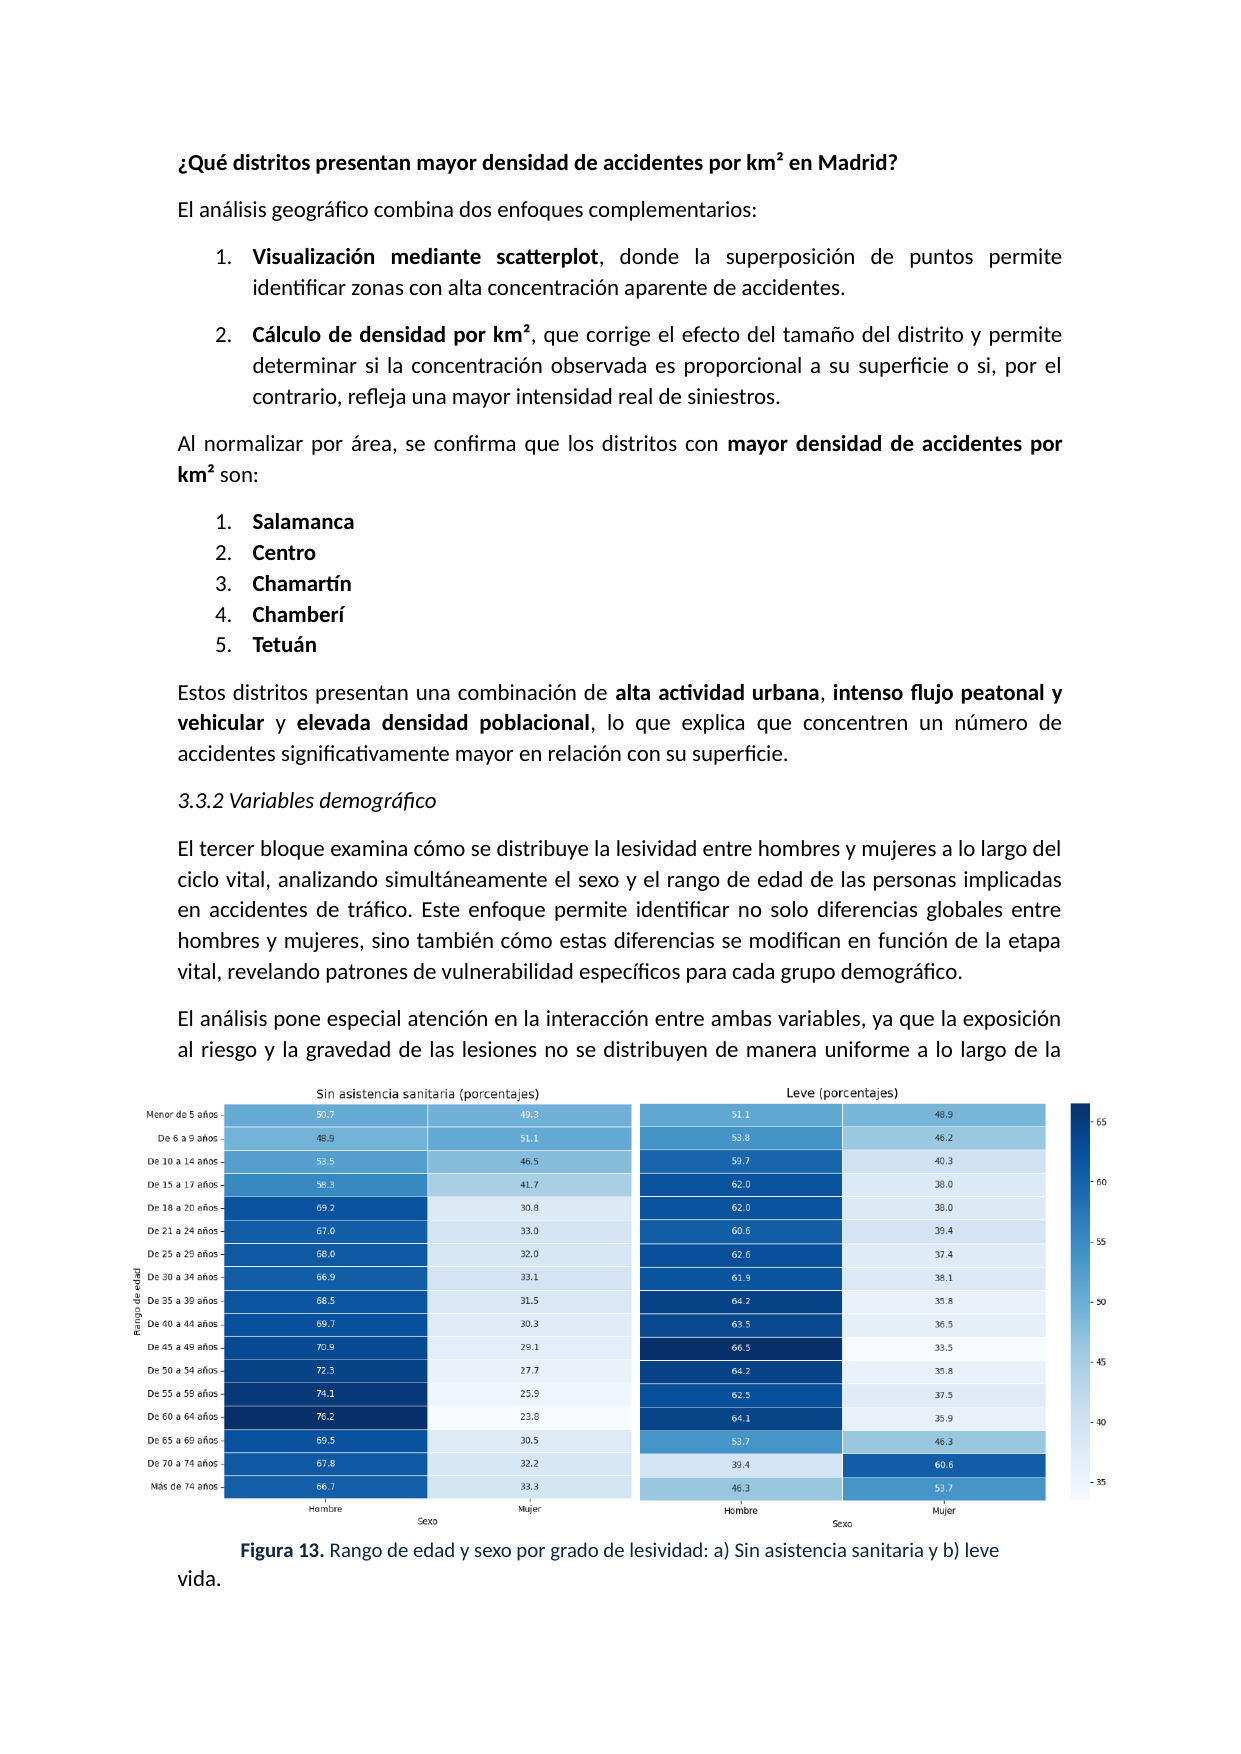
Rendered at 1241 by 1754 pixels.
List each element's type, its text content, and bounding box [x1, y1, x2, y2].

list Tetuán [215, 630, 1063, 658]
text El tercer bloque examina cómo se distribuye la lesividad entre hombres y mujeres a lo largo del ciclo vital, analizando simultáneamente el sexo y el rango de edad de las personas implicadas en accidentes de tráfico. Este enfoque permite identificar no solo diferencias globales entre hombres y mujeres, sino también cómo estas diferencias se modifican en función de la etapa vital, revelando patrones de vulnerabilidad específicos para cada grupo demográfico. [177, 834, 1063, 985]
picture [639, 1088, 1116, 1531]
list Cálculo de densidad por km², que corrige el efecto del tamaño del distrito y permite determinar si la concentración observada es proporcional a su superficie o si, por el contrario, refleja una mayor intensidad real de siniestros. [215, 321, 1063, 410]
list Chamartín [215, 569, 1063, 597]
list Visualización mediante scatterplot, donde la superposición de puntos permite identificar zonas con alta concentración aparente de accidentes. [215, 242, 1063, 301]
text El análisis geográfico combina dos enfoques complementarios: [177, 195, 1063, 223]
list Centro [215, 538, 1063, 566]
picture [128, 1082, 638, 1531]
text Al normalizar por área, se confirma que los distritos con mayor densidad de accidentes por km² son: [177, 429, 1063, 488]
list Chamberí [215, 600, 1063, 628]
list Salamanca [215, 507, 1063, 536]
text Estos distritos presentan una combinación de alta actividad urbana, intenso flujo peatonal y vehicular y elevada densidad poblacional, lo que explica que concentren un número de accidentes significativamente mayor en relación con su superficie. [177, 678, 1063, 767]
subtitle 3.3.2 Variables demográfico [177, 787, 1063, 815]
text ¿Qué distritos presentan mayor densidad de accidentes por km² en Madrid? [177, 148, 1063, 176]
